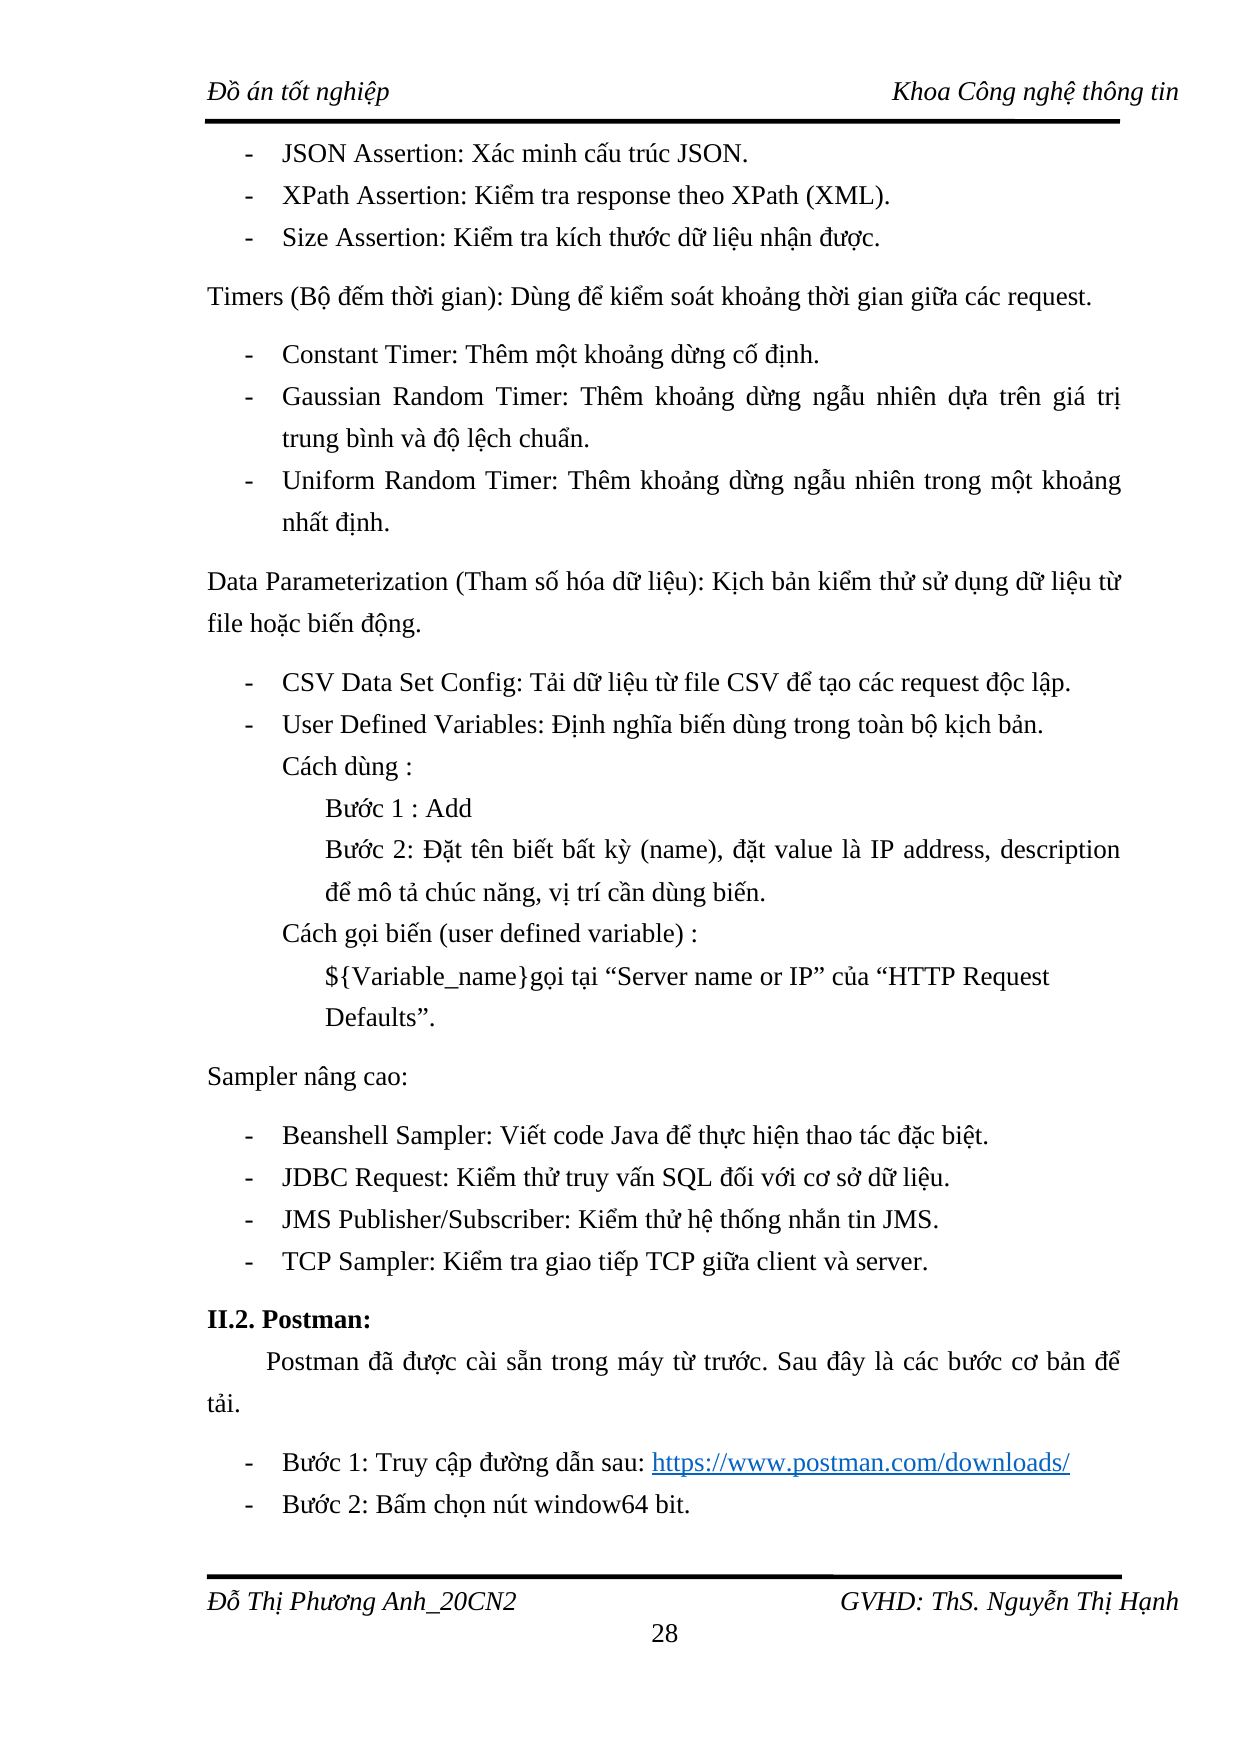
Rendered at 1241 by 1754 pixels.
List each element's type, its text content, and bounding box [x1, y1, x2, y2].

text Data Parameterization (Tham số hóa dữ liệu): Kịch bản kiểm thử sử dụng dữ liệu từ file hoặc biến động. [207, 565, 1122, 638]
list Bước 1 : Add [325, 792, 1122, 823]
list Beanshell Sampler: Viết code Java để thực hiện thao tác đặc biệt. [244, 1119, 1122, 1150]
list Cách gọi biến (user defined variable) : [282, 918, 1122, 949]
list Cách dùng : [282, 750, 1122, 781]
list User Defined Variables: Định nghĩa biến dùng trong toàn bộ kịch bản. [244, 708, 1122, 739]
list TCP Sampler: Kiểm tra giao tiếp TCP giữa client và server. [244, 1245, 1122, 1276]
list Bước 2: Đặt tên biết bất kỳ (name), đặt value là IP address, description để mô tả chúc năng, vị trí cần dùng biến. [325, 834, 1122, 907]
list Gaussian Random Timer: Thêm khoảng dừng ngẫu nhiên dựa trên giá trị trung bình và độ lệch chuẩn. [244, 381, 1122, 454]
list XPath Assertion: Kiểm tra response theo XPath (XML). [244, 179, 1122, 210]
text Sampler nâng cao: [207, 1060, 1122, 1091]
list CSV Data Set Config: Tải dữ liệu từ file CSV để tạo các request độc lập. [244, 666, 1122, 697]
list Bước 2: Bấm chọn nút window64 bit. [244, 1488, 1122, 1519]
text Postman đã được cài sẵn trong máy từ trước. Sau đây là các bước cơ bản để tải. [207, 1345, 1122, 1418]
list Size Assertion: Kiểm tra kích thước dữ liệu nhận được. [244, 221, 1122, 252]
list Constant Timer: Thêm một khoảng dừng cố định. [244, 338, 1122, 370]
list JDBC Request: Kiểm thử truy vấn SQL đối với cơ sở dữ liệu. [244, 1161, 1122, 1192]
list Bước 1: Truy cập đường dẫn sau: https://www.postman.com/downloads/ [244, 1446, 1122, 1477]
text Timers (Bộ đếm thời gian): Dùng để kiểm soát khoảng thời gian giữa các request. [207, 280, 1122, 311]
list ${Variable_name}gọi tại “Server name or IP” của “HTTP Request Defaults”. [325, 959, 1122, 1033]
list JSON Assertion: Xác minh cấu trúc JSON. [244, 137, 1122, 168]
subtitle Postman: [207, 1303, 1122, 1334]
list Uniform Random Timer: Thêm khoảng dừng ngẫu nhiên trong một khoảng nhất định. [244, 464, 1122, 538]
list JMS Publisher/Subscriber: Kiểm thử hệ thống nhắn tin JMS. [244, 1203, 1122, 1234]
